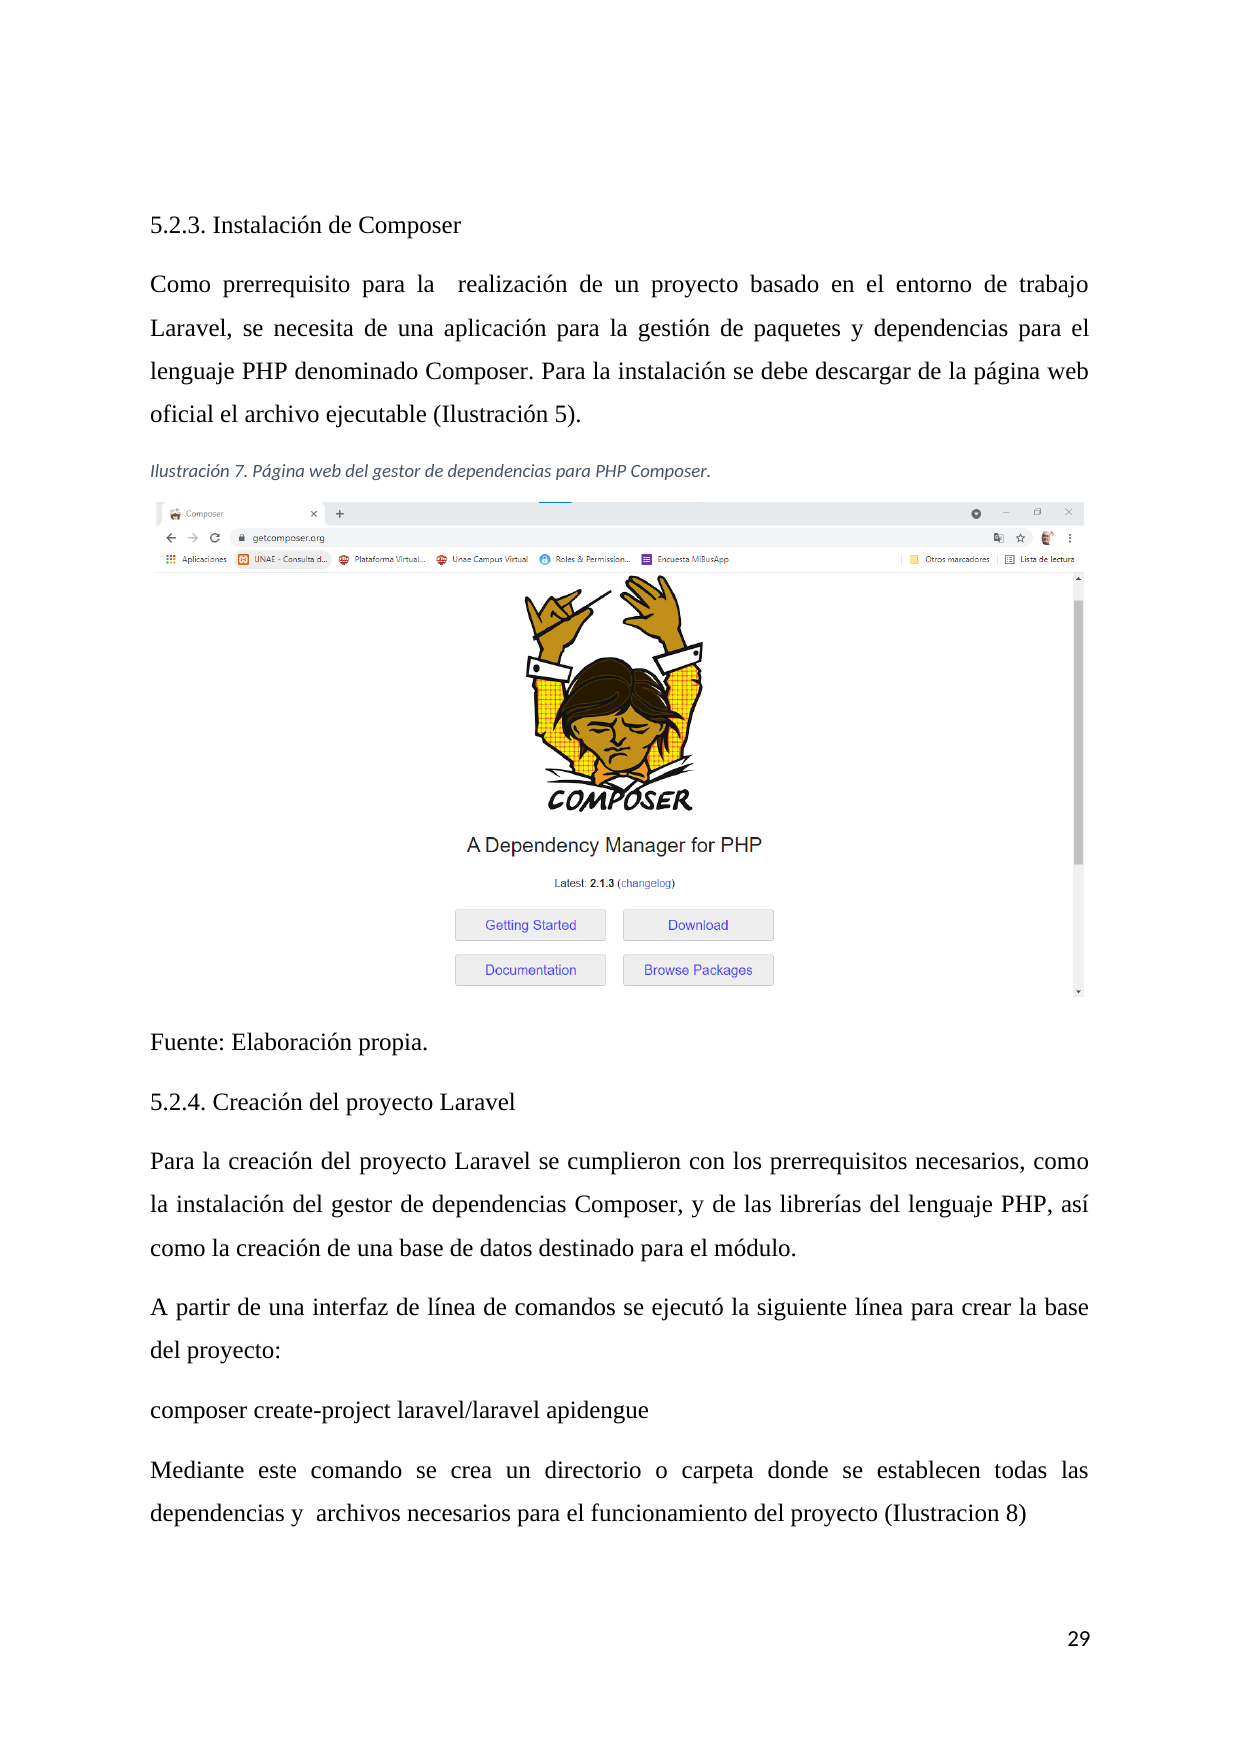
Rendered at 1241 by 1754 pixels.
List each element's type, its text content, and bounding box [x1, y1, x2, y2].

picture [156, 502, 1084, 997]
text 5.2.4. Creación del proyecto Laravel [150, 1087, 1090, 1115]
text A partir de una interfaz de línea de comandos se ejecutó la siguiente línea para crear la base del proyecto: [150, 1292, 1090, 1364]
text Como prerrequisito para la realización de un proyecto basado en el entorno de trabajo Laravel, se necesita de una aplicación para la gestión de paquetes y dependencias para el lenguaje PHP denominado Composer. Para la instalación se debe descargar de la página web oficial el archivo ejecutable (Ilustración 5). [150, 269, 1090, 428]
text composer create-project laravel/laravel apidengue [150, 1395, 1090, 1424]
text 5.2.3. Instalación de Composer [150, 210, 1090, 238]
text Mediante este comando se crea un directorio o carpeta donde se establecen todas las dependencias y archivos necesarios para el funcionamiento del proyecto (Ilustracion 8) [150, 1455, 1090, 1527]
text Fuente: Elaboración propia. [150, 1027, 1090, 1056]
text Para la creación del proyecto Laravel se cumplieron con los prerrequisitos necesarios, como la instalación del gestor de dependencias Composer, y de las librerías del lenguaje PHP, así como la creación de una base de datos destinado para el módulo. [150, 1146, 1090, 1261]
